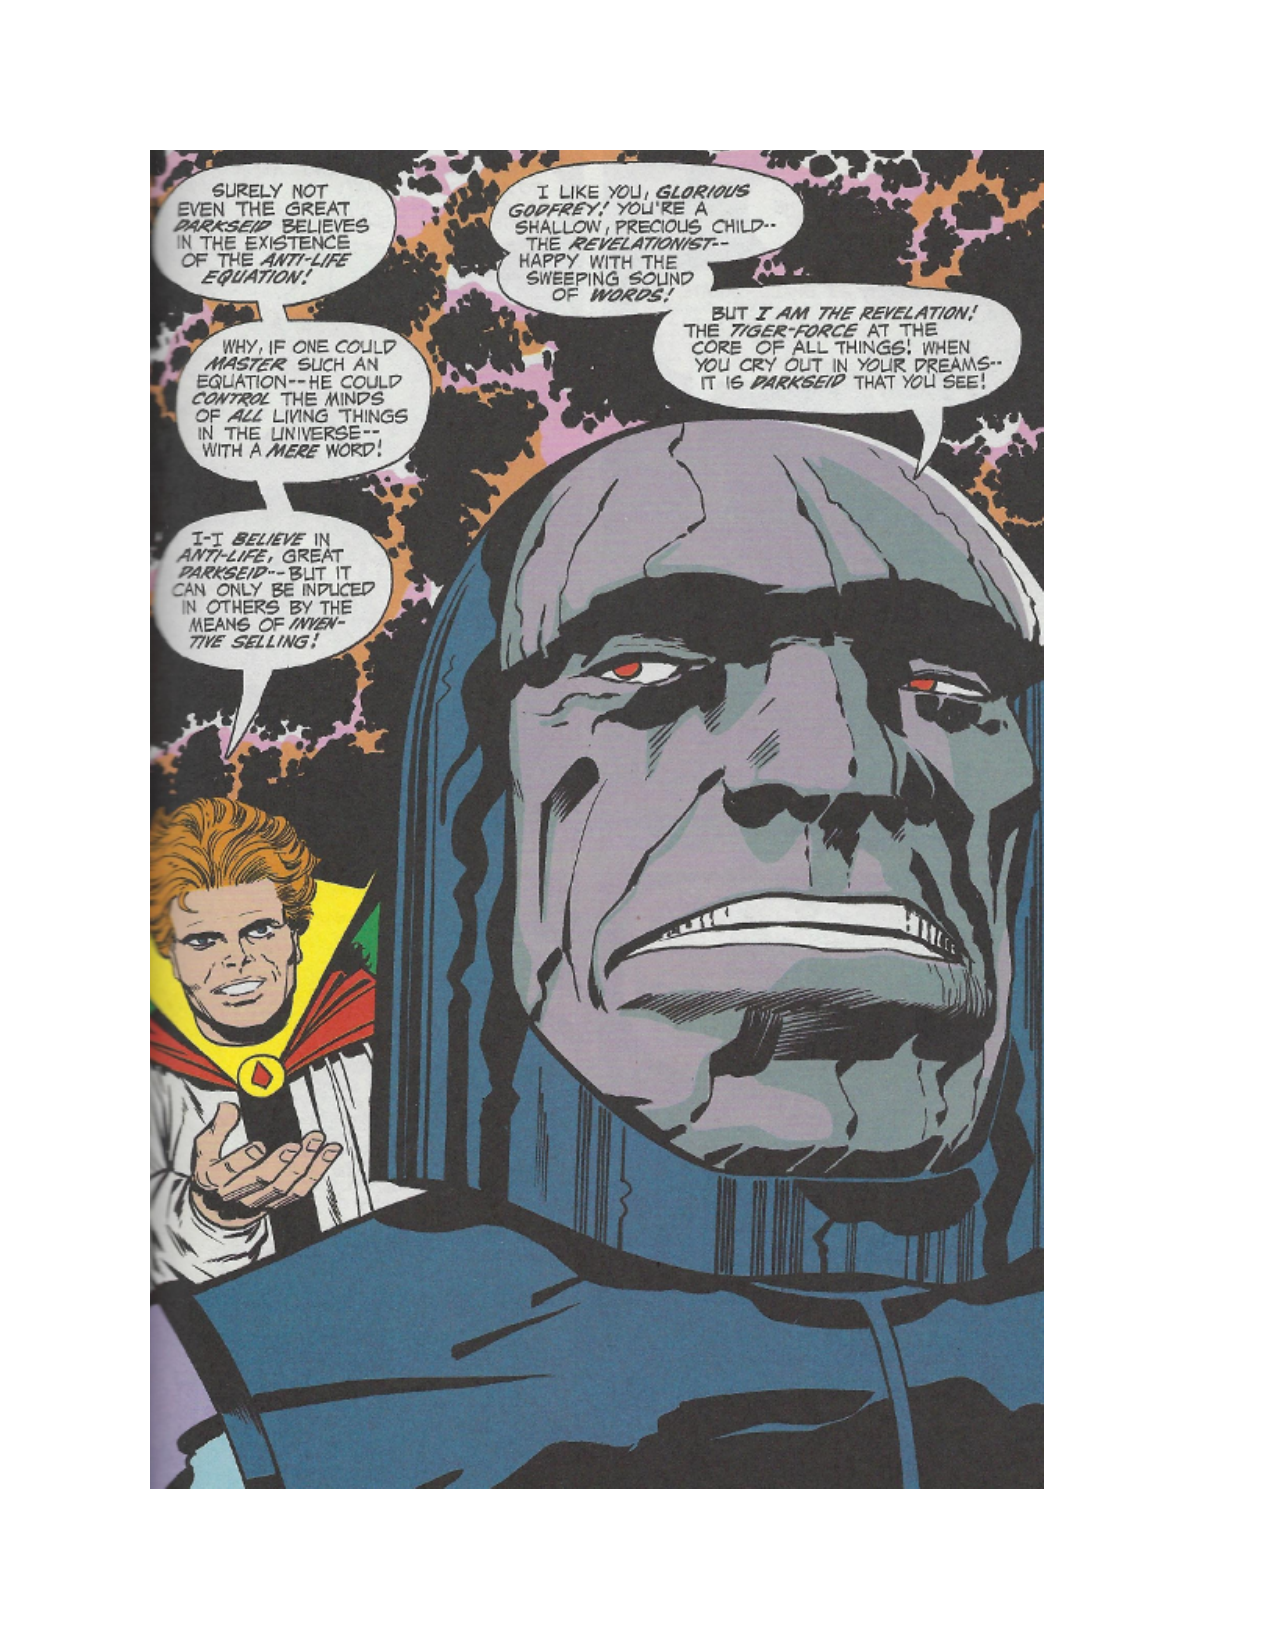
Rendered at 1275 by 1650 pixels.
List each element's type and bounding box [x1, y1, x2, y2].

picture [150, 150, 1044, 1489]
